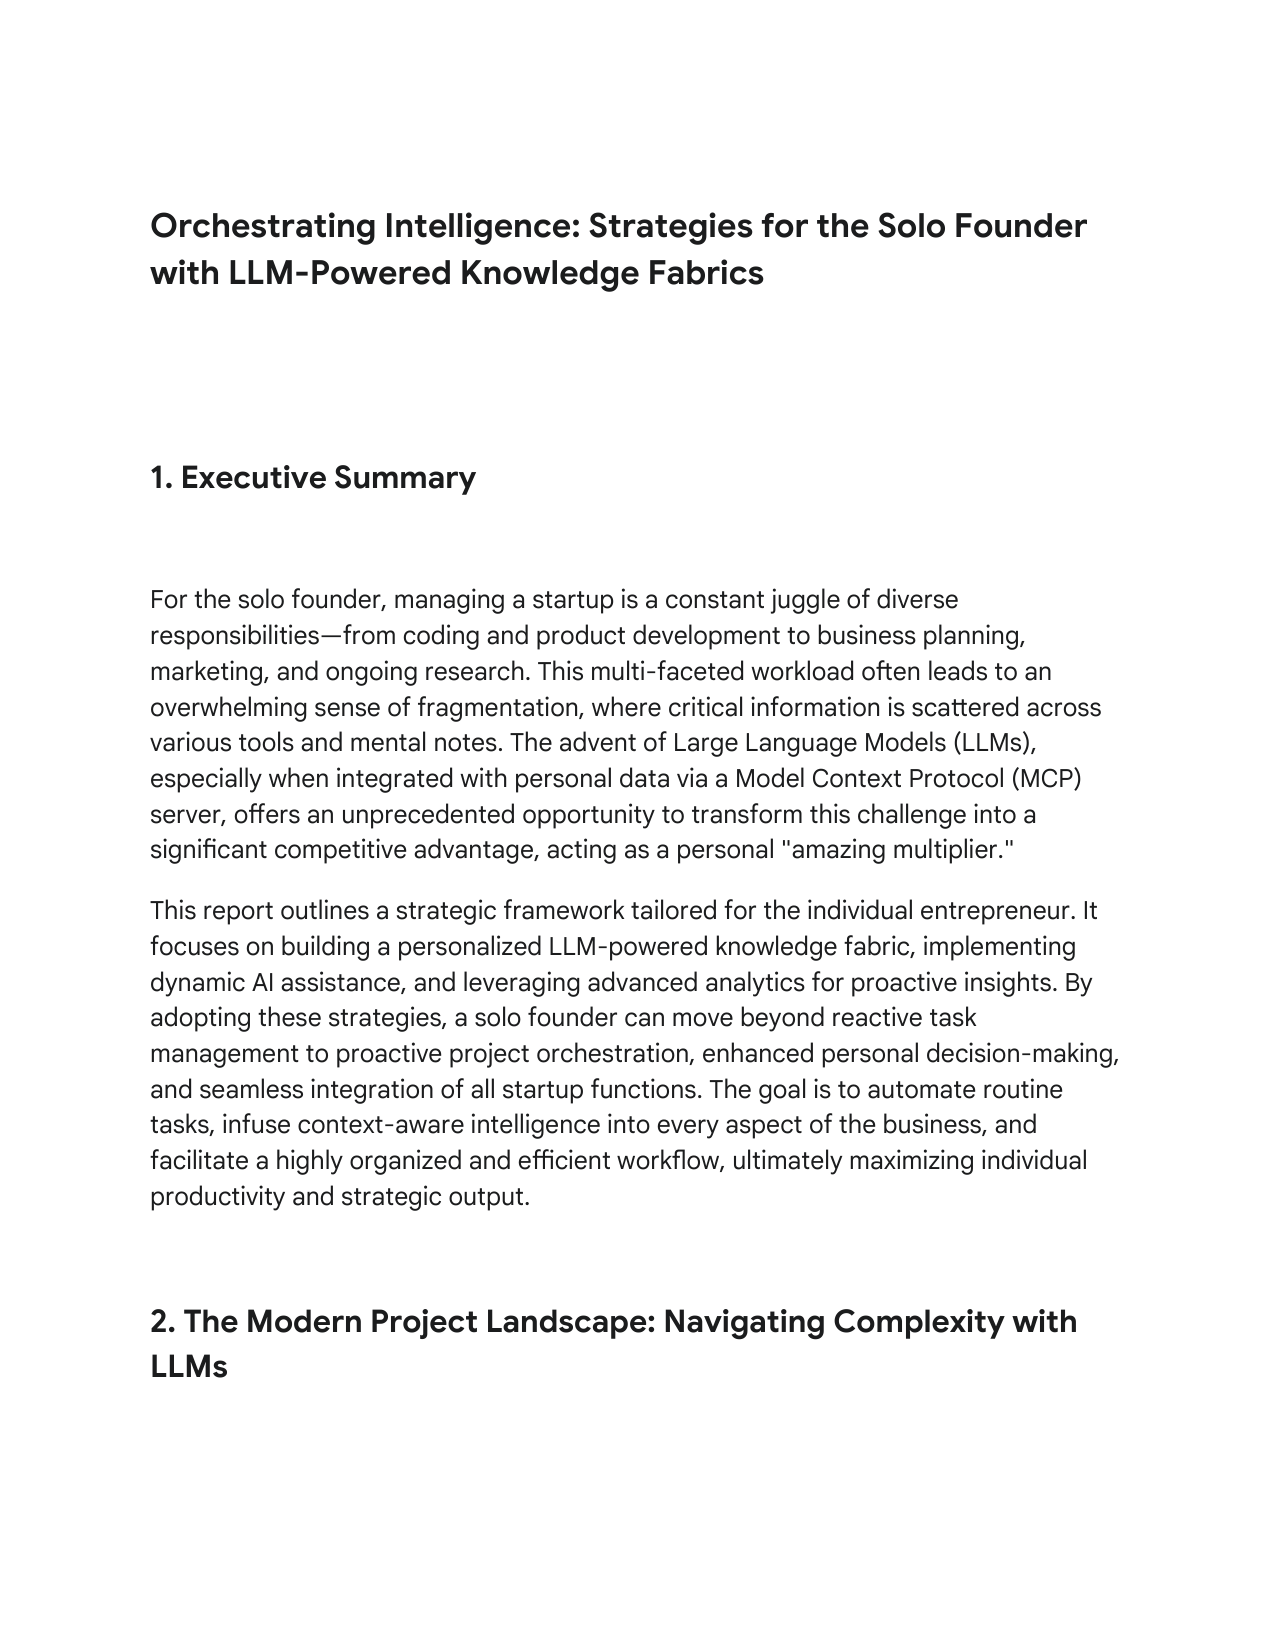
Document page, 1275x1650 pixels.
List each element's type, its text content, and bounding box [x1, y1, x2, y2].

text For the solo founder, managing a startup is a constant juggle of diverse responsibilities—from coding and product development to business planning, marketing, and ongoing research. This multi-faceted workload often leads to an overwhelming sense of fragmentation, where critical information is scattered across various tools and mental notes. The advent of Large Language Models (LLMs), especially when integrated with personal data via a Model Context Protocol (MCP) server, offers an unprecedented opportunity to transform this challenge into a significant competitive advantage, acting as a personal "amazing multiplier." [150, 584, 1125, 866]
subtitle Orchestrating Intelligence: Strategies for the Solo Founder with LLM-Powered Knowledge Fabrics [150, 205, 1125, 294]
subtitle 2. The Modern Project Landscape: Navigating Complexity with LLMs [150, 1303, 1125, 1386]
text This report outlines a strategic framework tailored for the individual entrepreneur. It focuses on building a personalized LLM-powered knowledge fabric, implementing dynamic AI assistance, and leveraging advanced analytics for proactive insights. By adopting these strategies, a solo founder can move beyond reactive task management to proactive project orchestration, enhanced personal decision-making, and seamless integration of all startup functions. The goal is to automate routine tasks, infuse context-aware intelligence into every aspect of the business, and facilitate a highly organized and efficient workflow, ultimately maximizing individual productivity and strategic output. [150, 895, 1125, 1213]
subtitle 1. Executive Summary [150, 458, 1125, 497]
